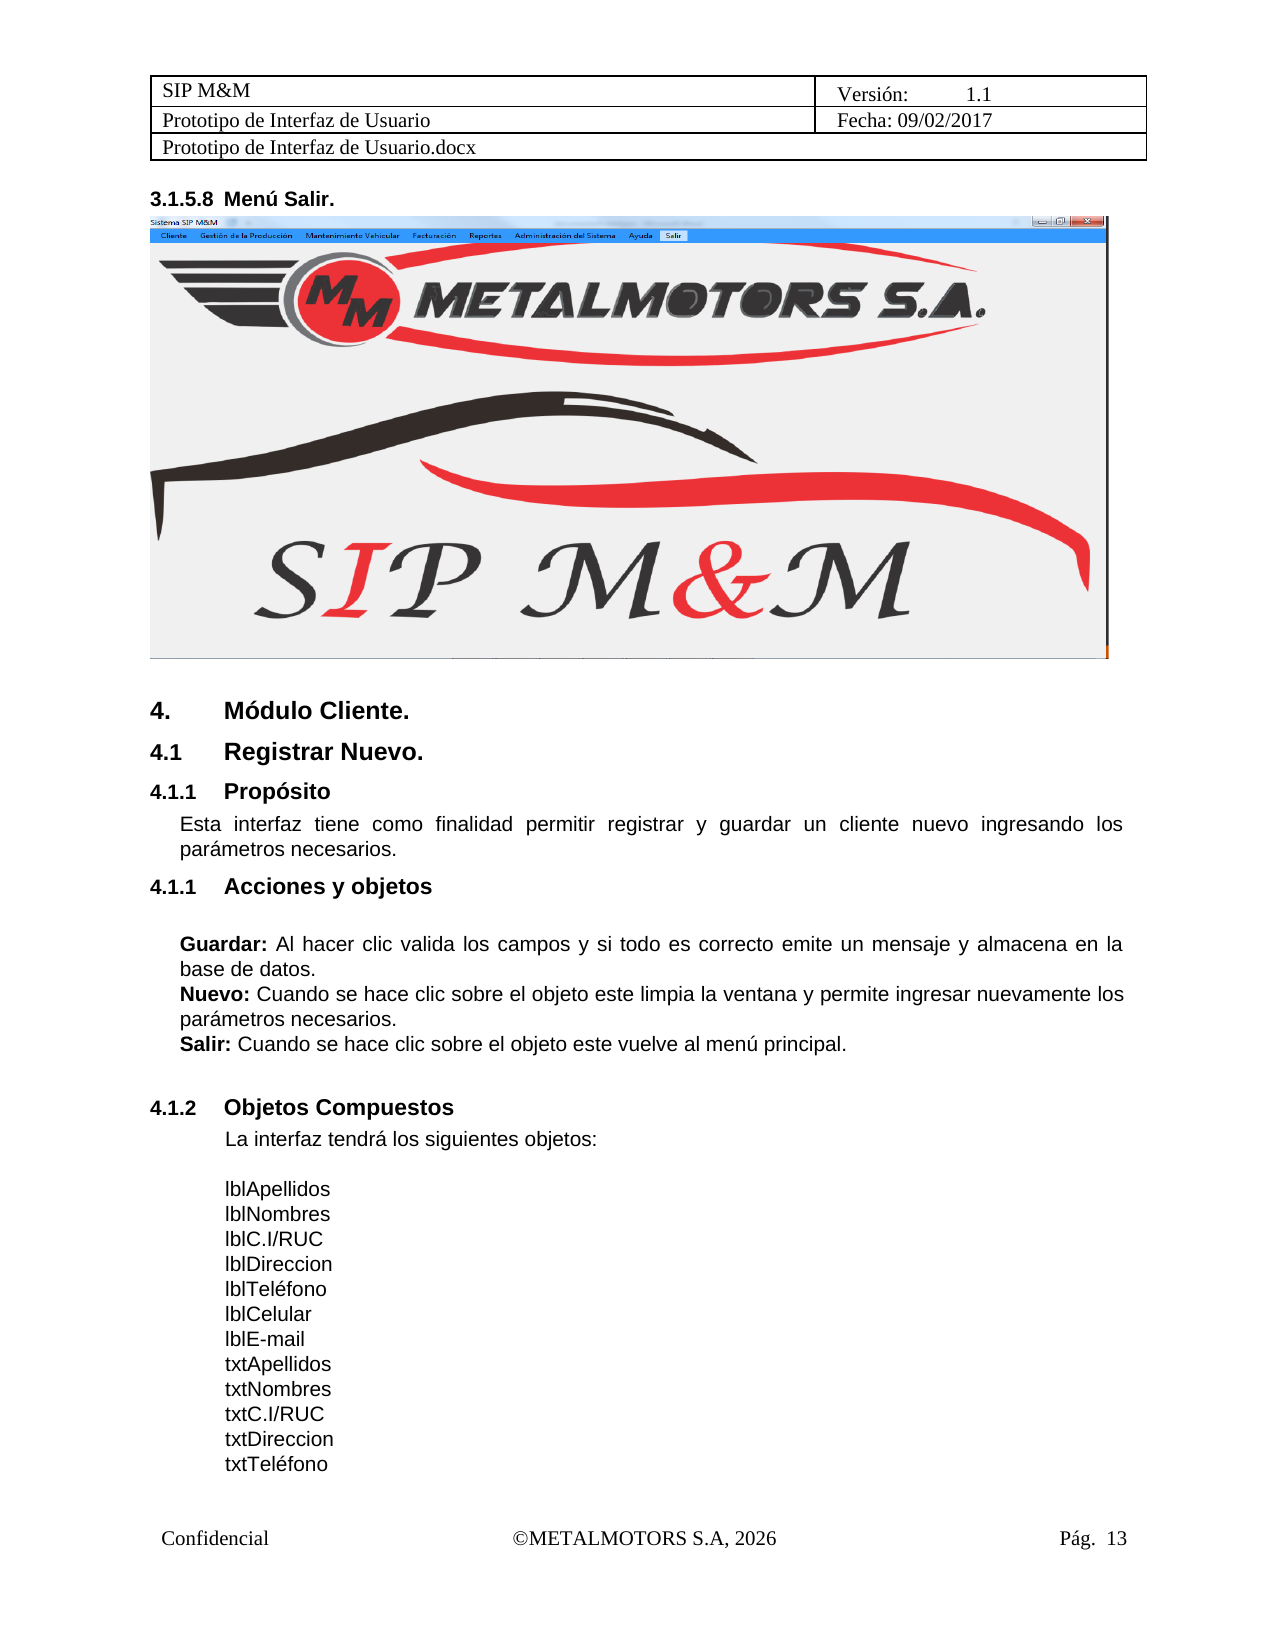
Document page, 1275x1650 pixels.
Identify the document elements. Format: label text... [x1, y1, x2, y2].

text Esta interfaz tiene como finalidad permitir registrar y guardar un cliente nuevo ingresando los parámetros necesarios. [150, 811, 1125, 861]
picture [150, 216, 1109, 659]
text Nuevo: Cuando se hace clic sobre el objeto este limpia la ventana y permite ingresar nuevamente los parámetros necesarios. [150, 981, 1125, 1031]
text txtNombres [225, 1376, 1125, 1401]
text txtDireccion [225, 1426, 1125, 1451]
text Guardar: Al hacer clic valida los campos y si todo es correcto emite un mensaje y almacena en la base de datos. [150, 931, 1125, 981]
text txtTeléfono [225, 1451, 1125, 1476]
text lblE-mail [225, 1326, 1125, 1351]
subtitle Acciones y objetos [150, 873, 1125, 900]
text txtC.I/RUC [225, 1401, 1125, 1426]
text lblNombres [225, 1201, 1125, 1226]
text lblTeléfono [225, 1276, 1125, 1301]
text lblCelular [225, 1301, 1125, 1326]
text txtApellidos [225, 1351, 1125, 1376]
text lblC.I/RUC [225, 1226, 1125, 1251]
subtitle Objetos Compuestos [150, 1093, 1125, 1120]
text lblApellidos [225, 1176, 1125, 1201]
text lblDireccion [225, 1251, 1125, 1276]
text La interfaz tendrá los siguientes objetos: [225, 1126, 1125, 1151]
subtitle Módulo Cliente. [150, 696, 1125, 724]
text Salir: Cuando se hace clic sobre el objeto este vuelve al menú principal. [150, 1031, 1125, 1056]
subtitle Registrar Nuevo. [150, 737, 1125, 766]
subtitle Menú Salir. [150, 185, 1125, 210]
subtitle Propósito [150, 778, 1125, 804]
